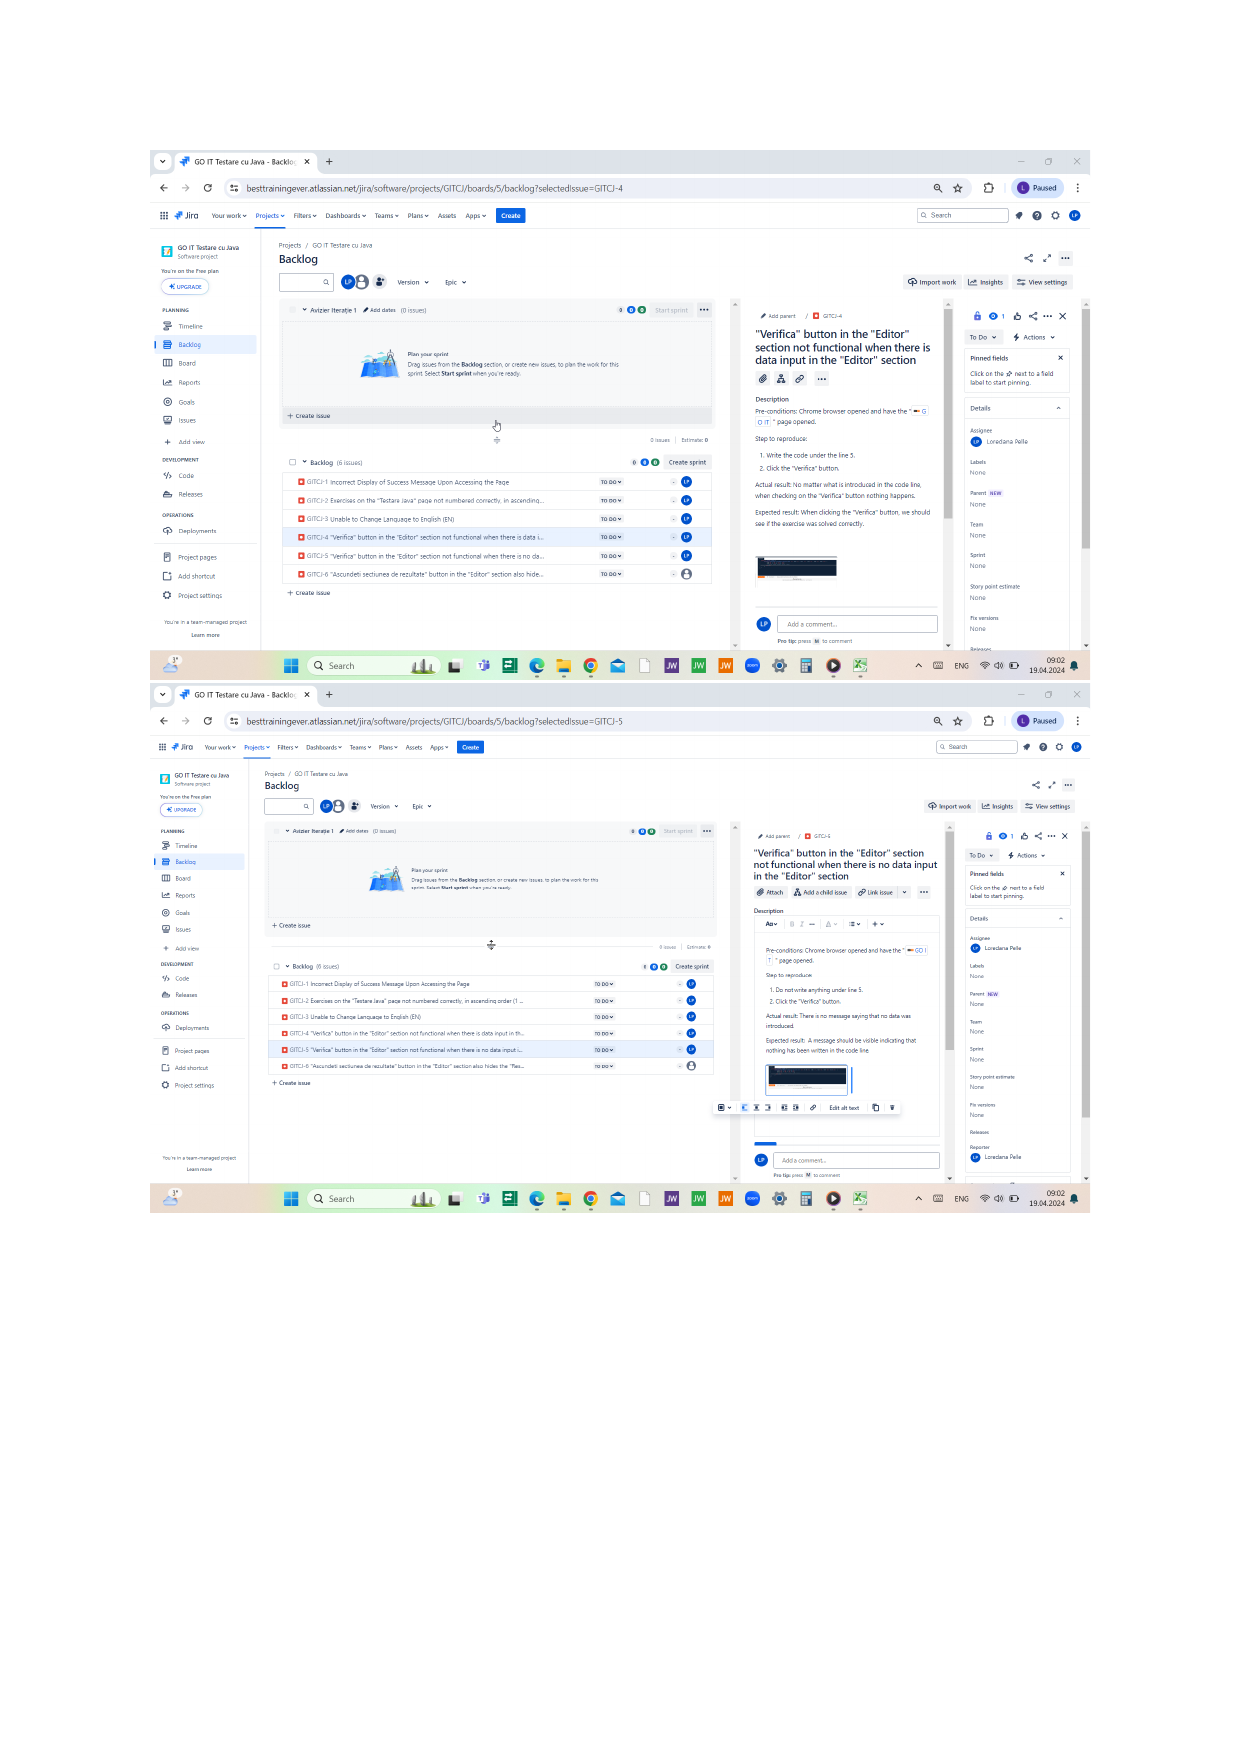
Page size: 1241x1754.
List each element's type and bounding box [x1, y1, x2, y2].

picture [150, 683, 1091, 1213]
picture [150, 150, 1091, 680]
